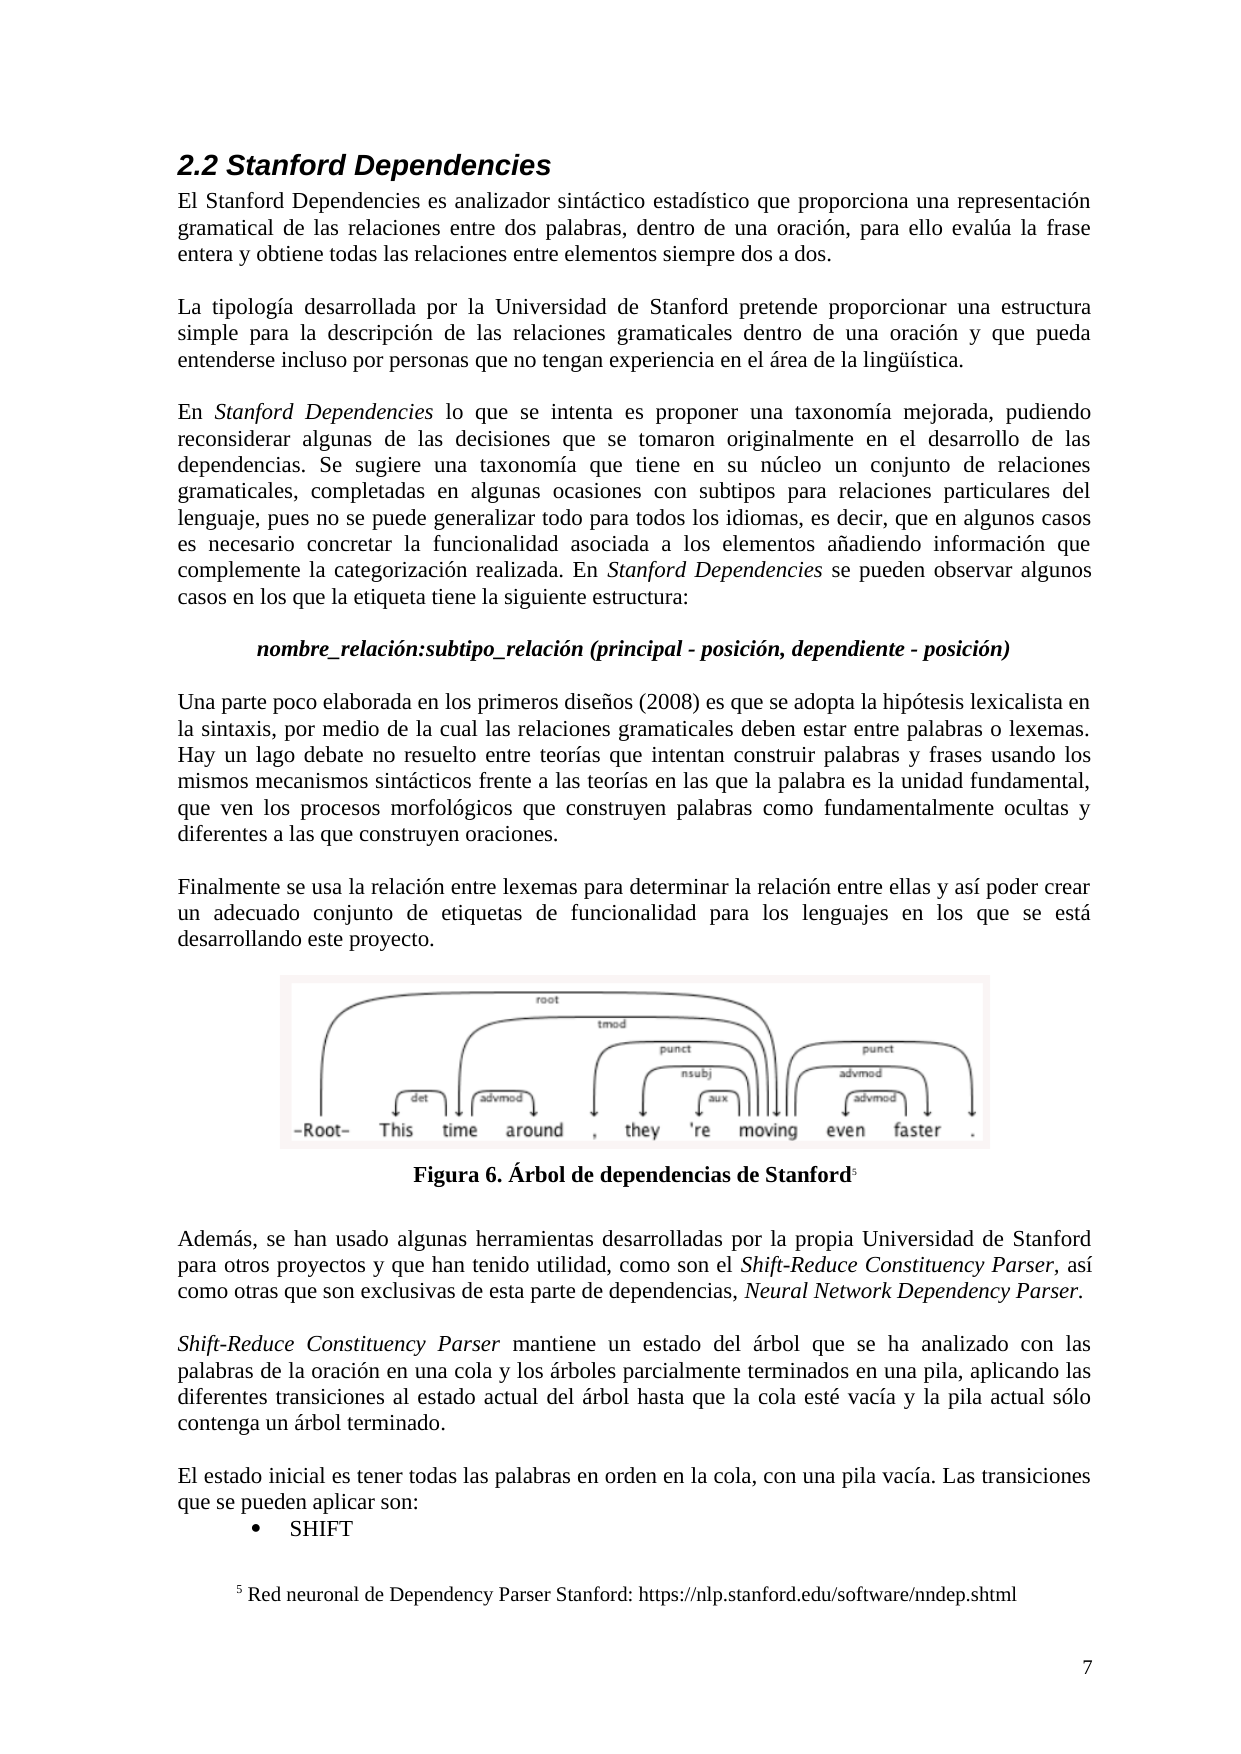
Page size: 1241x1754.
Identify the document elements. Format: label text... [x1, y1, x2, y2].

text La tipología desarrollada por la Universidad de Stanford pretende proporcionar una estructura simple para la descripción de las relaciones gramaticales dentro de una oración y que pueda entenderse incluso por personas que no tengan experiencia en el área de la lingüística. [177, 293, 1092, 372]
text El Stanford Dependencies es analizador sintáctico estadístico que proporciona una representación gramatical de las relaci entre dos palabras, dentro de una oración, para ello evalúa la frase entera y obtiene todas las relaciones entre elementos siempre dos a dos. [177, 187, 1092, 267]
text El estado inicial es tener todas las palabras en orden en la cola, con una pila vacía. Las transiciones que se pueden aplicar son: [177, 1462, 1092, 1515]
text Finalmente se usa la relación entre lexemas para determinar la relación entre ellas y así poder crear un adecuado conjunto de etiquetas de funcionalidad para los lenguajes en los que se está desarrollando este proyecto. [177, 873, 1092, 952]
text Una parte poco elaborada en los primeros diseños (2008) es que se adopta la hipótesis lexicalista en la sintaxis, por medio de la cual las relaciones gramaticales deben estar entre palabras o lexemas. Hay un lago debate no resuelto entre teorías que intentan construir palabras y frases usando los mismos mecanismos sintácticos frente a las teorías en las que la palabra es la unidad fundamental, que ven los procesos morfológicos que construyen palabras como fundamentalmente ocultas y diferentes a las que construyen oraciones. [177, 688, 1092, 846]
text Figura 6. Árbol de dependencias de Stanford [177, 1161, 1092, 1187]
text Además, se han usado algunas herramientas desarrolladas por la propia Universidad de Stanford para otros proyectos y que han tenido utilidad, como son el Shift-Reduce Constituency Parser, así como otras que son exclusivas de esta parte de dependencias, Neural Network Dependency Parser. [177, 1225, 1092, 1304]
text Shift-Reduce Constituency Parser mantiene un estado del árbol que se ha analizado con las palabras de la oración en una cola y los árboles parcialmente terminados en una pila, aplicando las diferentes transiciones al estado actual del árbol hasta que la cola esté vacía y la pila actual sólo contenga un árbol terminado. [177, 1330, 1092, 1436]
subtitle Stanford Dependencies [177, 148, 1092, 181]
text En Stanford Dependencies lo que se intenta es proponer una taxonomía mejorada, pudiendo reconsiderar algunas de las decisiones que se tomaron originalmente en el desarrollo de las dependencias. Se sugiere una taxonomía que tiene en su núcleo un conjunto de relaciones gramaticales, completadas en algunas ocasiones con subtipos para relaciones particulares del lenguaje, pues no se puede generalizar todo para todos los idiomas, es decir, que en algunos casos es necesario concretar la funcionalidad asociada a los elementos añadiendo información que complemente la categorización realizada. En Stanford Dependencies se pueden observar algunos casos en los que la etiqueta tiene la siguiente estructura: [177, 398, 1092, 609]
text nombre_relación:subtipo_relación (principal - posición, dependiente - posición) [177, 636, 1092, 662]
picture [279, 975, 990, 1149]
list SHIFT [252, 1515, 1092, 1541]
